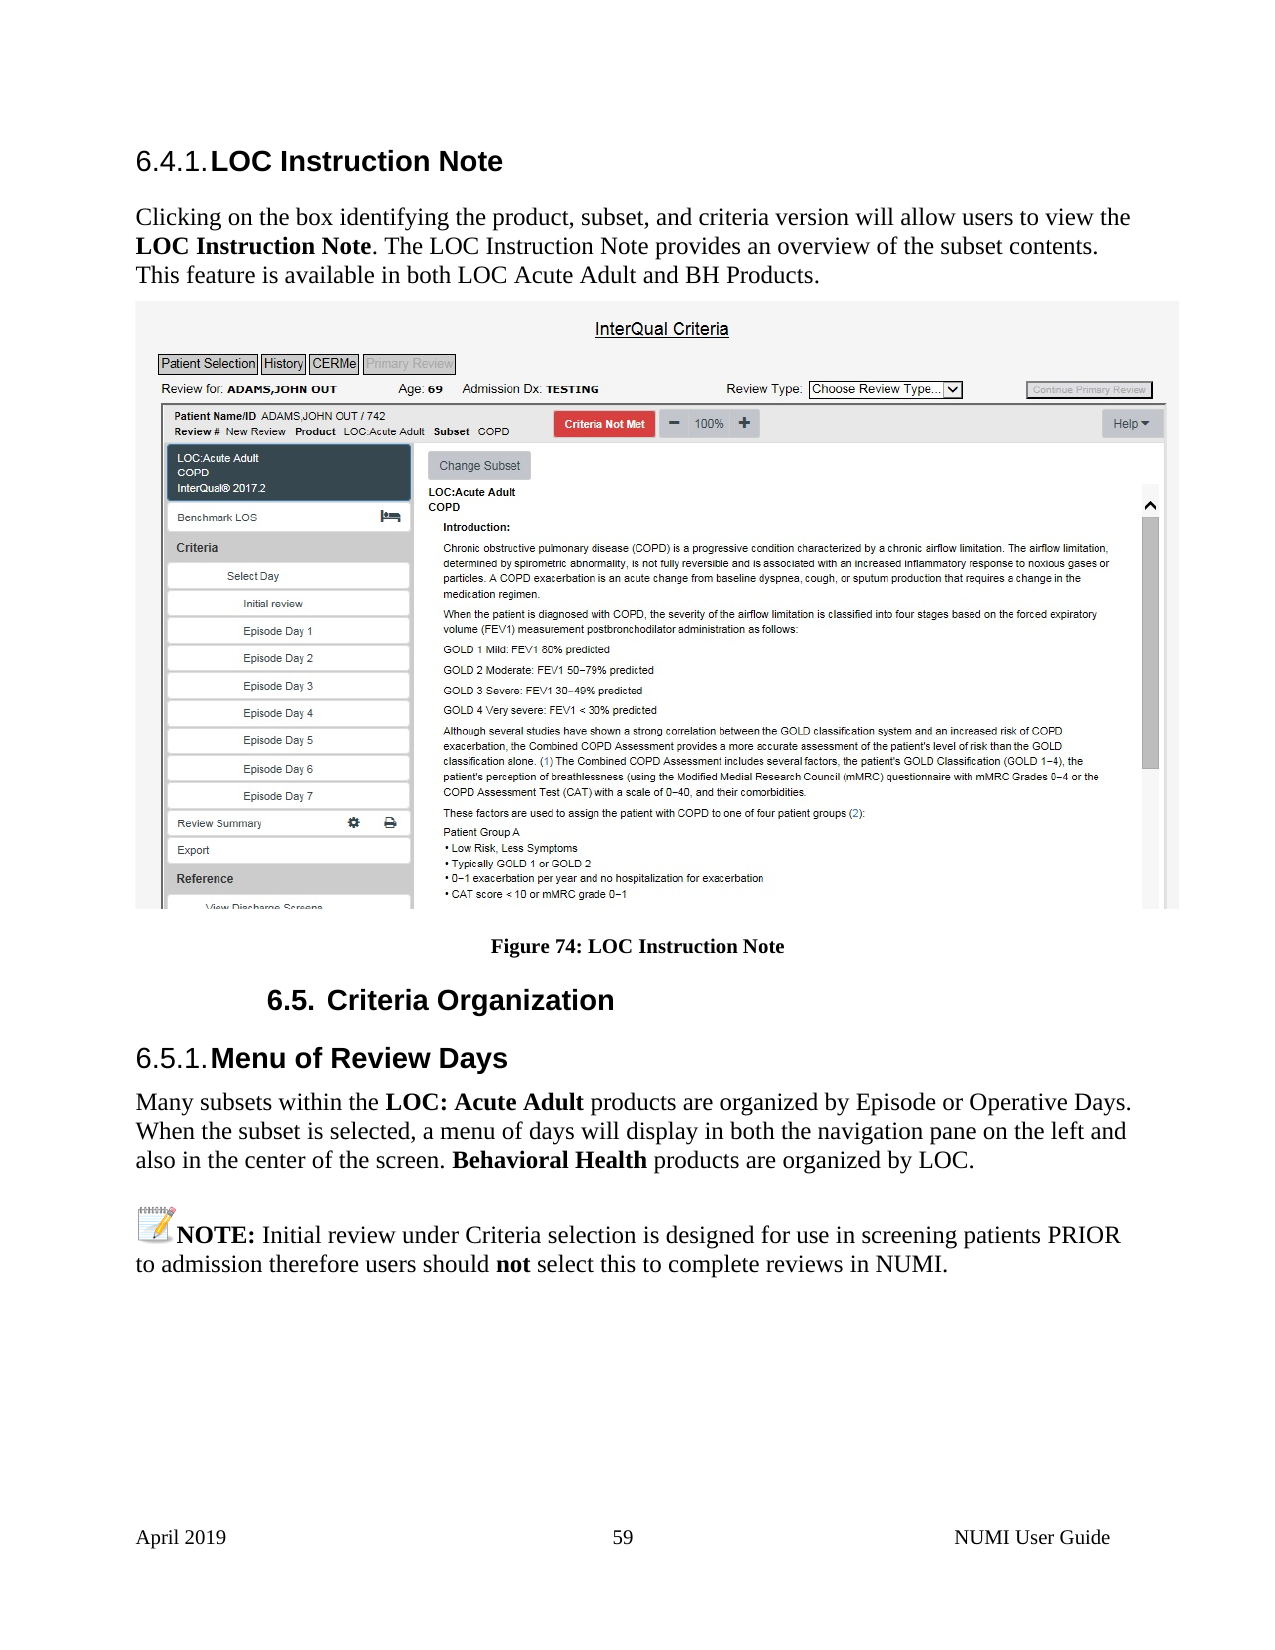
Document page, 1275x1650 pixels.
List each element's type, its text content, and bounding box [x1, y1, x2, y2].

picture [135, 1202, 177, 1244]
text Figure 74: LOC Instruction Note [135, 934, 1139, 958]
picture [135, 301, 1180, 909]
subtitle Criteria Organization [267, 983, 1139, 1016]
text NOTE: Initial review under Criteria selection is designed for use in screening patients PRIOR to admission therefore users should not select this to complete reviews in NUMI. [135, 1202, 1139, 1278]
text Many subsets within the LOC: Acute Adult products are organized by Episode or Operative Days. When the subset is selected, a menu of days will display in both the navigation pane on the left and also in the center of the screen. Behavioral Health products are organized by LOC. [135, 1087, 1139, 1174]
text Clicking on the box identifying the product, subset, and criteria version will allow users to view the LOC Instruction Note. The LOC Instruction Note provides an overview of the subset contents. This feature is available in both LOC Acute Adult and BH Products. [135, 202, 1139, 288]
subtitle Menu of Review Days [135, 1041, 1139, 1075]
subtitle LOC Instruction Note [135, 144, 1139, 177]
